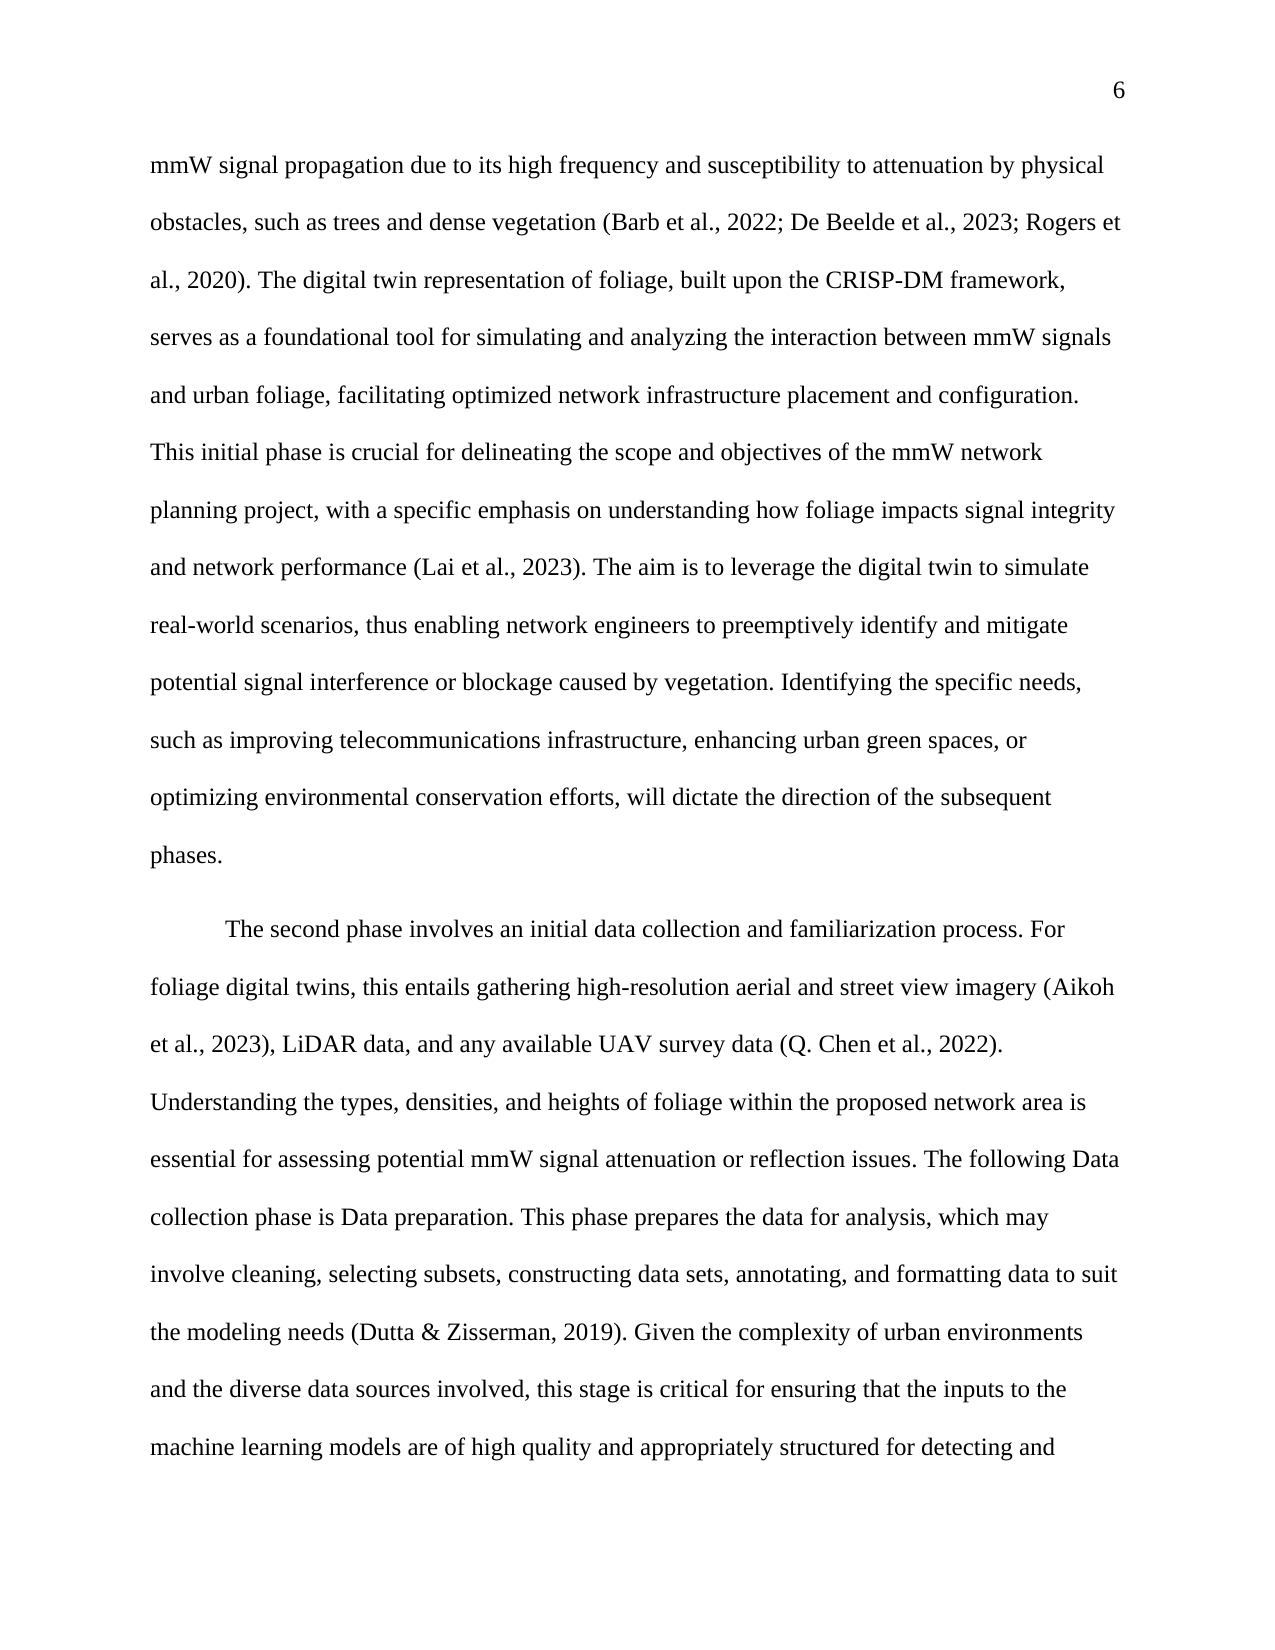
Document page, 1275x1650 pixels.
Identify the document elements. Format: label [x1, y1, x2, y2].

text [150, 914, 1125, 1460]
text [150, 150, 1125, 869]
